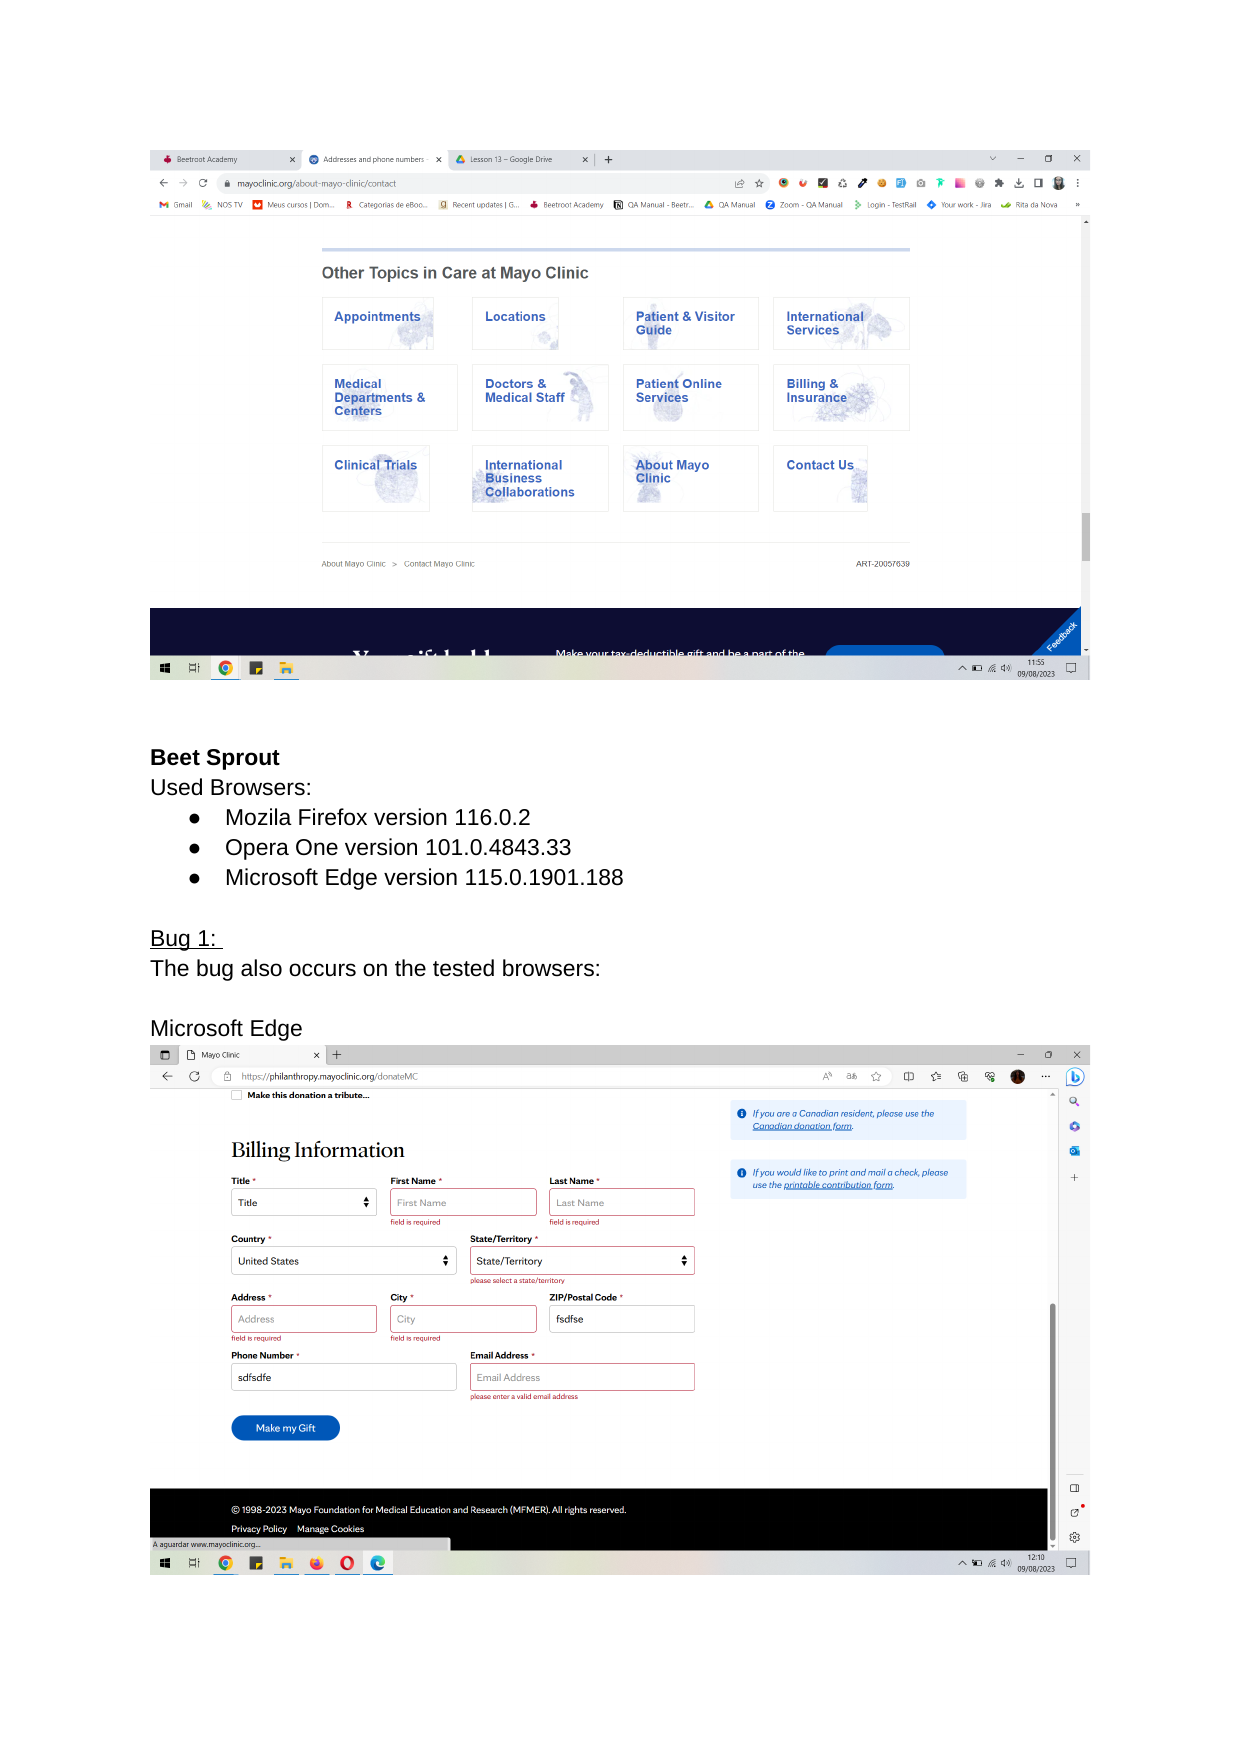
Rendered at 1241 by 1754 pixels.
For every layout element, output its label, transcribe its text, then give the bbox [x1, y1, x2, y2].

picture [150, 150, 1091, 680]
text Microsoft Edge [150, 1015, 1090, 1042]
list Mozila Firefox version 116.0.2 [187, 804, 1090, 830]
text Beet Sprout [150, 743, 1090, 770]
text The bug also occurs on the tested browsers: [150, 955, 1090, 981]
picture [150, 1045, 1091, 1575]
list Microsoft Edge version 115.0.1901.188 [187, 864, 1090, 891]
list Opera One version 101.0.4843.33 [187, 834, 1090, 860]
text Used Browsers: [150, 774, 1090, 800]
text Bug 1: [150, 925, 1090, 951]
